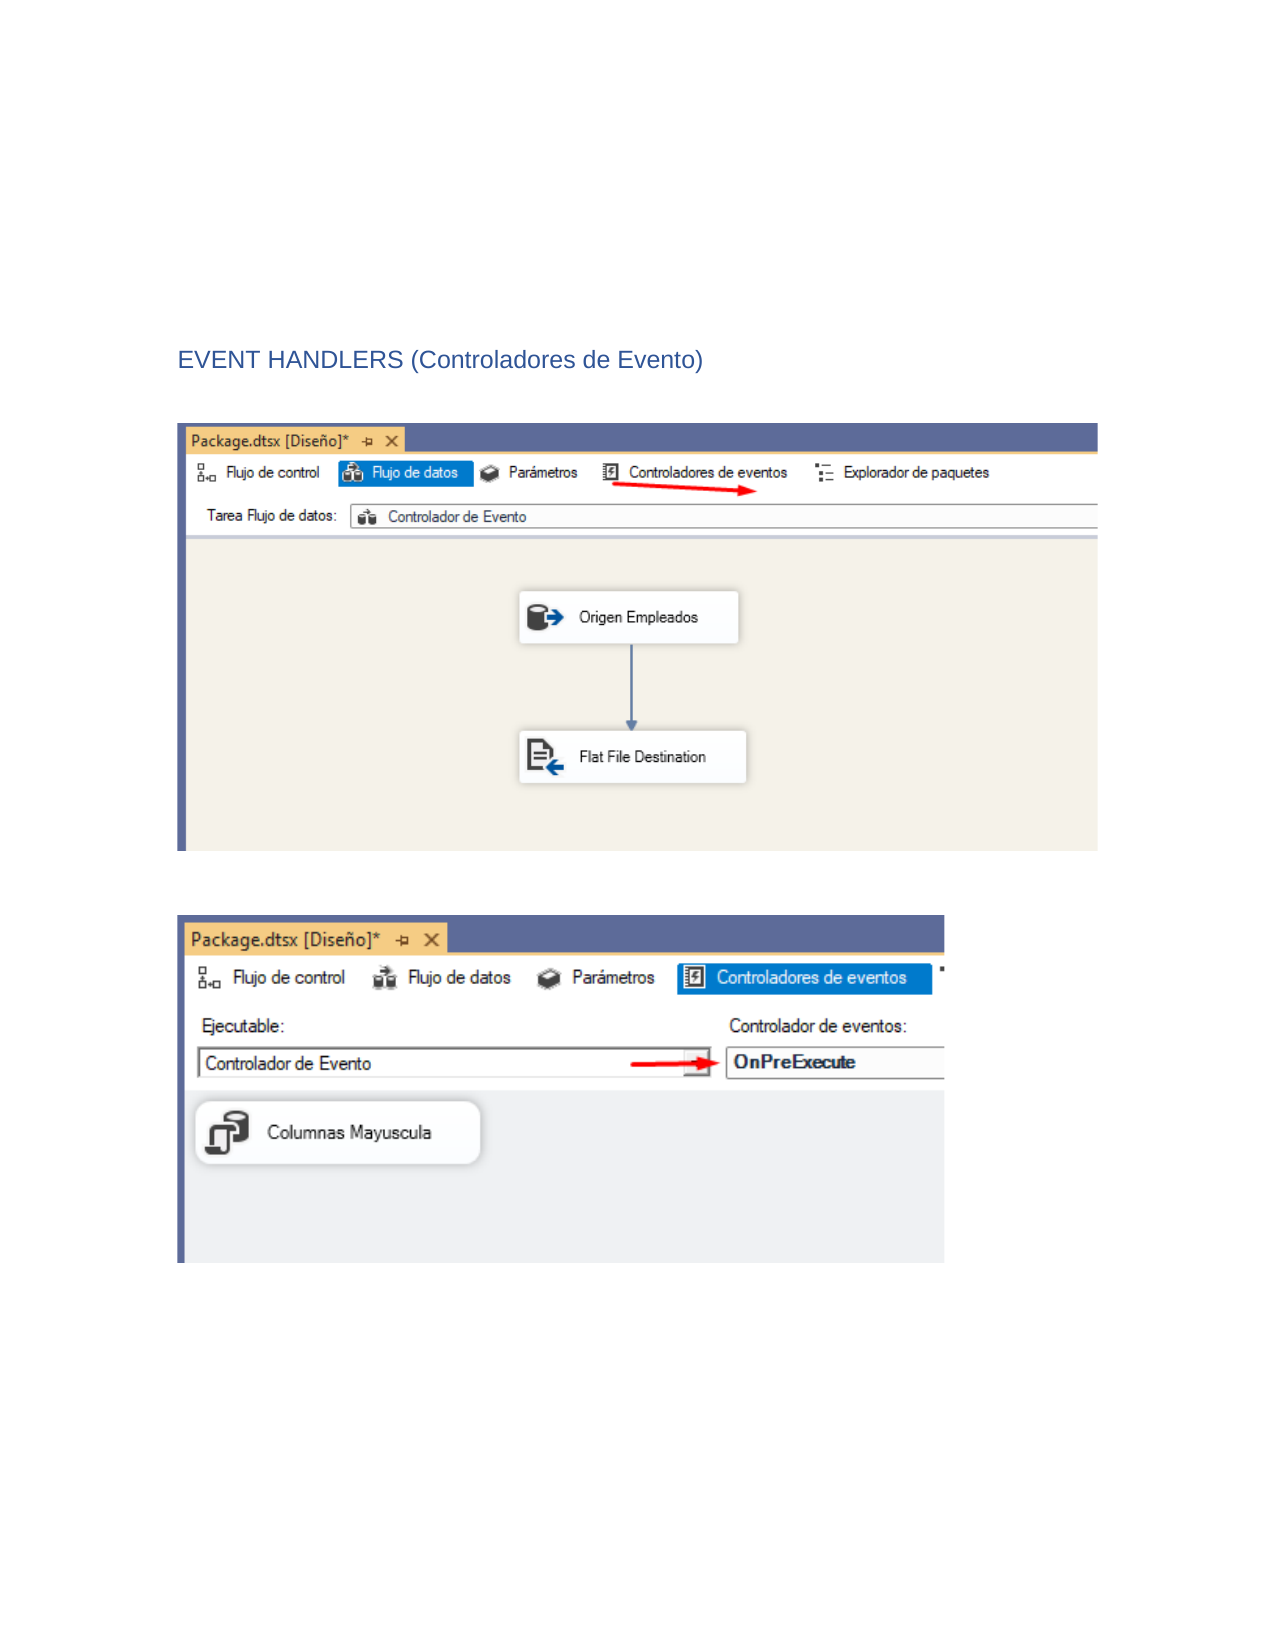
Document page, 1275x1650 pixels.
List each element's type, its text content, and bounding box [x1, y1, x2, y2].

subtitle EVENT HANDLERS (Controladores de Evento) [177, 345, 1098, 373]
picture [177, 423, 1098, 851]
picture [177, 915, 945, 1263]
